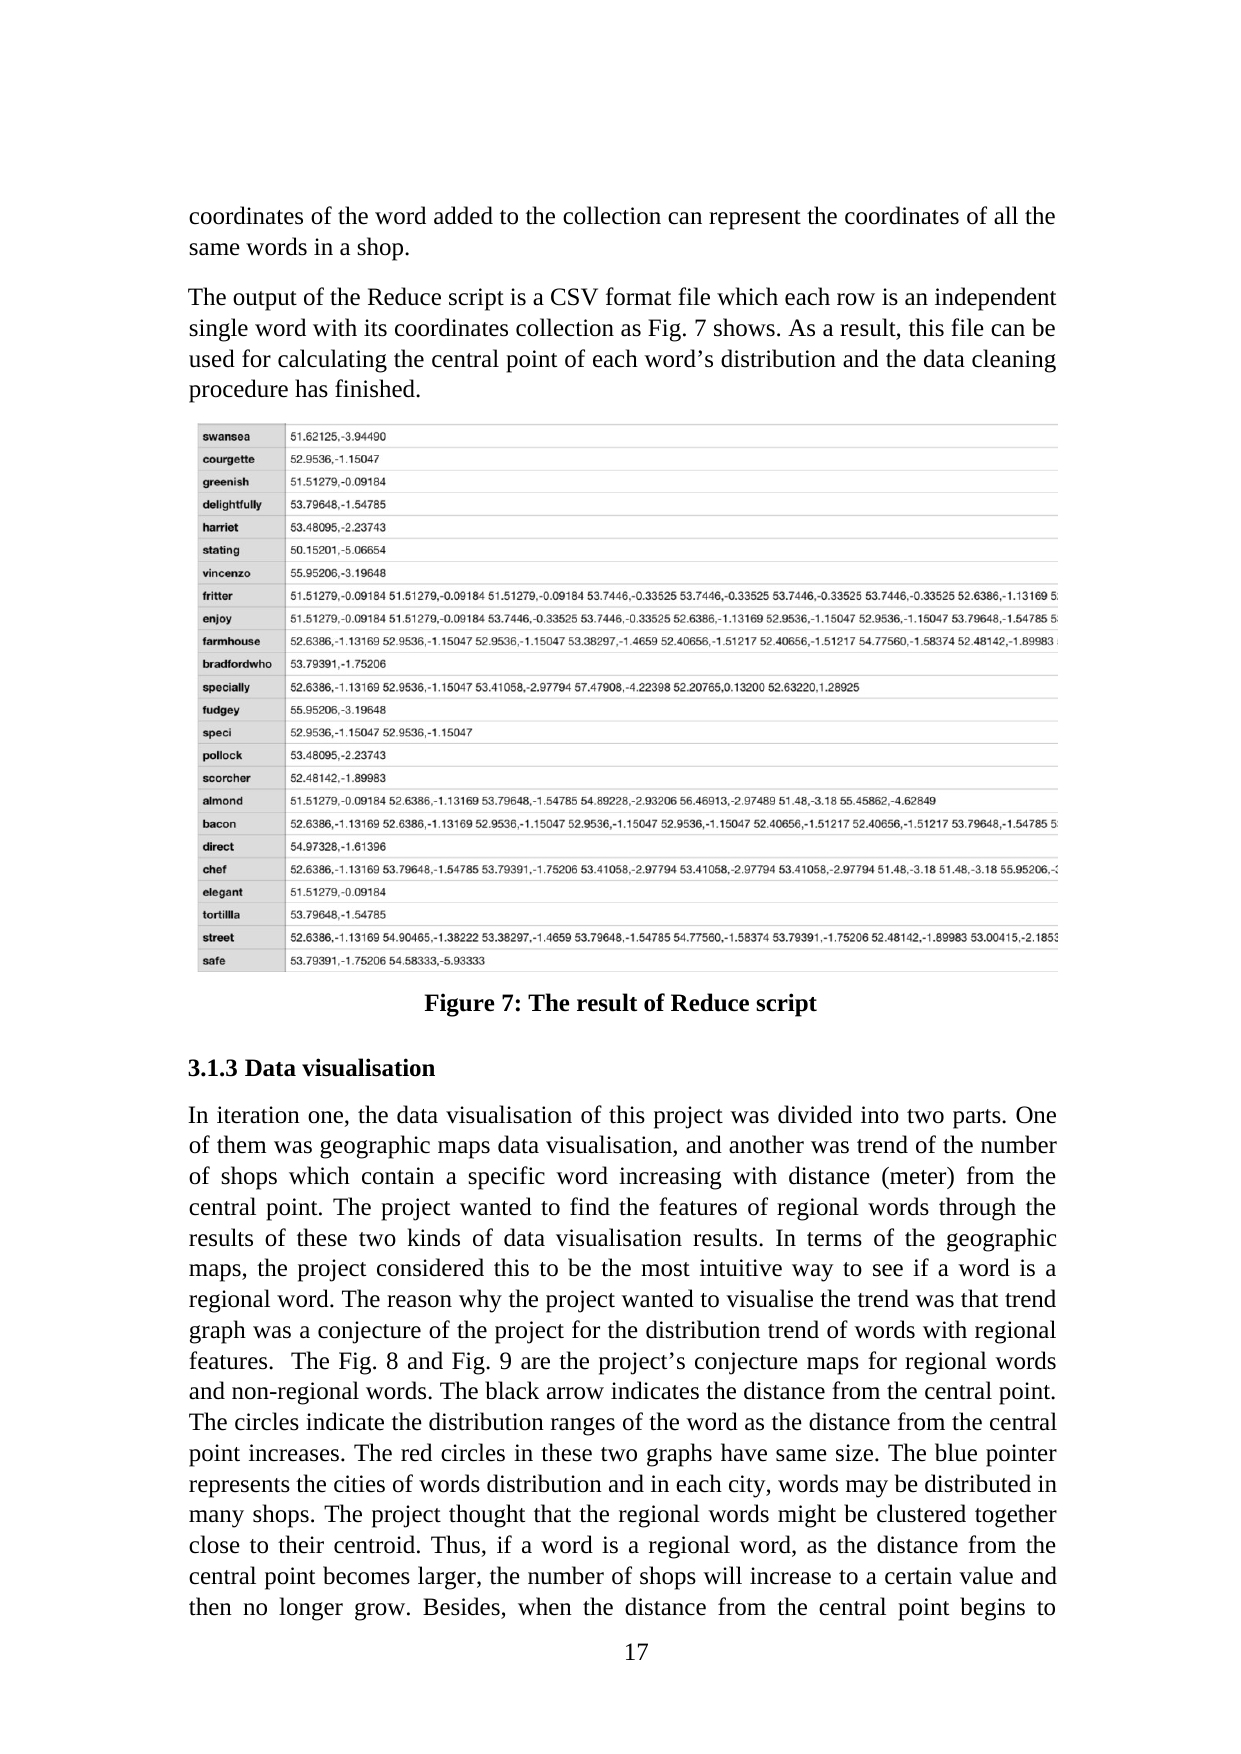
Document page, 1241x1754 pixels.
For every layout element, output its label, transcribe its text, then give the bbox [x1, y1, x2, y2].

text The output of the Reduce script is a CSV format file which each row is an independent single word with its coordinates collection as Fig. 7 shows. As a result, this file can be used for calculating the central point of each word’s distribution and the data cleaning procedure has finished. [188, 282, 1058, 403]
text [188, 201, 1058, 260]
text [188, 1100, 1058, 1620]
subtitle 3.1.3 Data visualisation [188, 1053, 1058, 1082]
text Figure 7: The result of Reduce script [191, 988, 1050, 1016]
picture [195, 423, 1058, 972]
